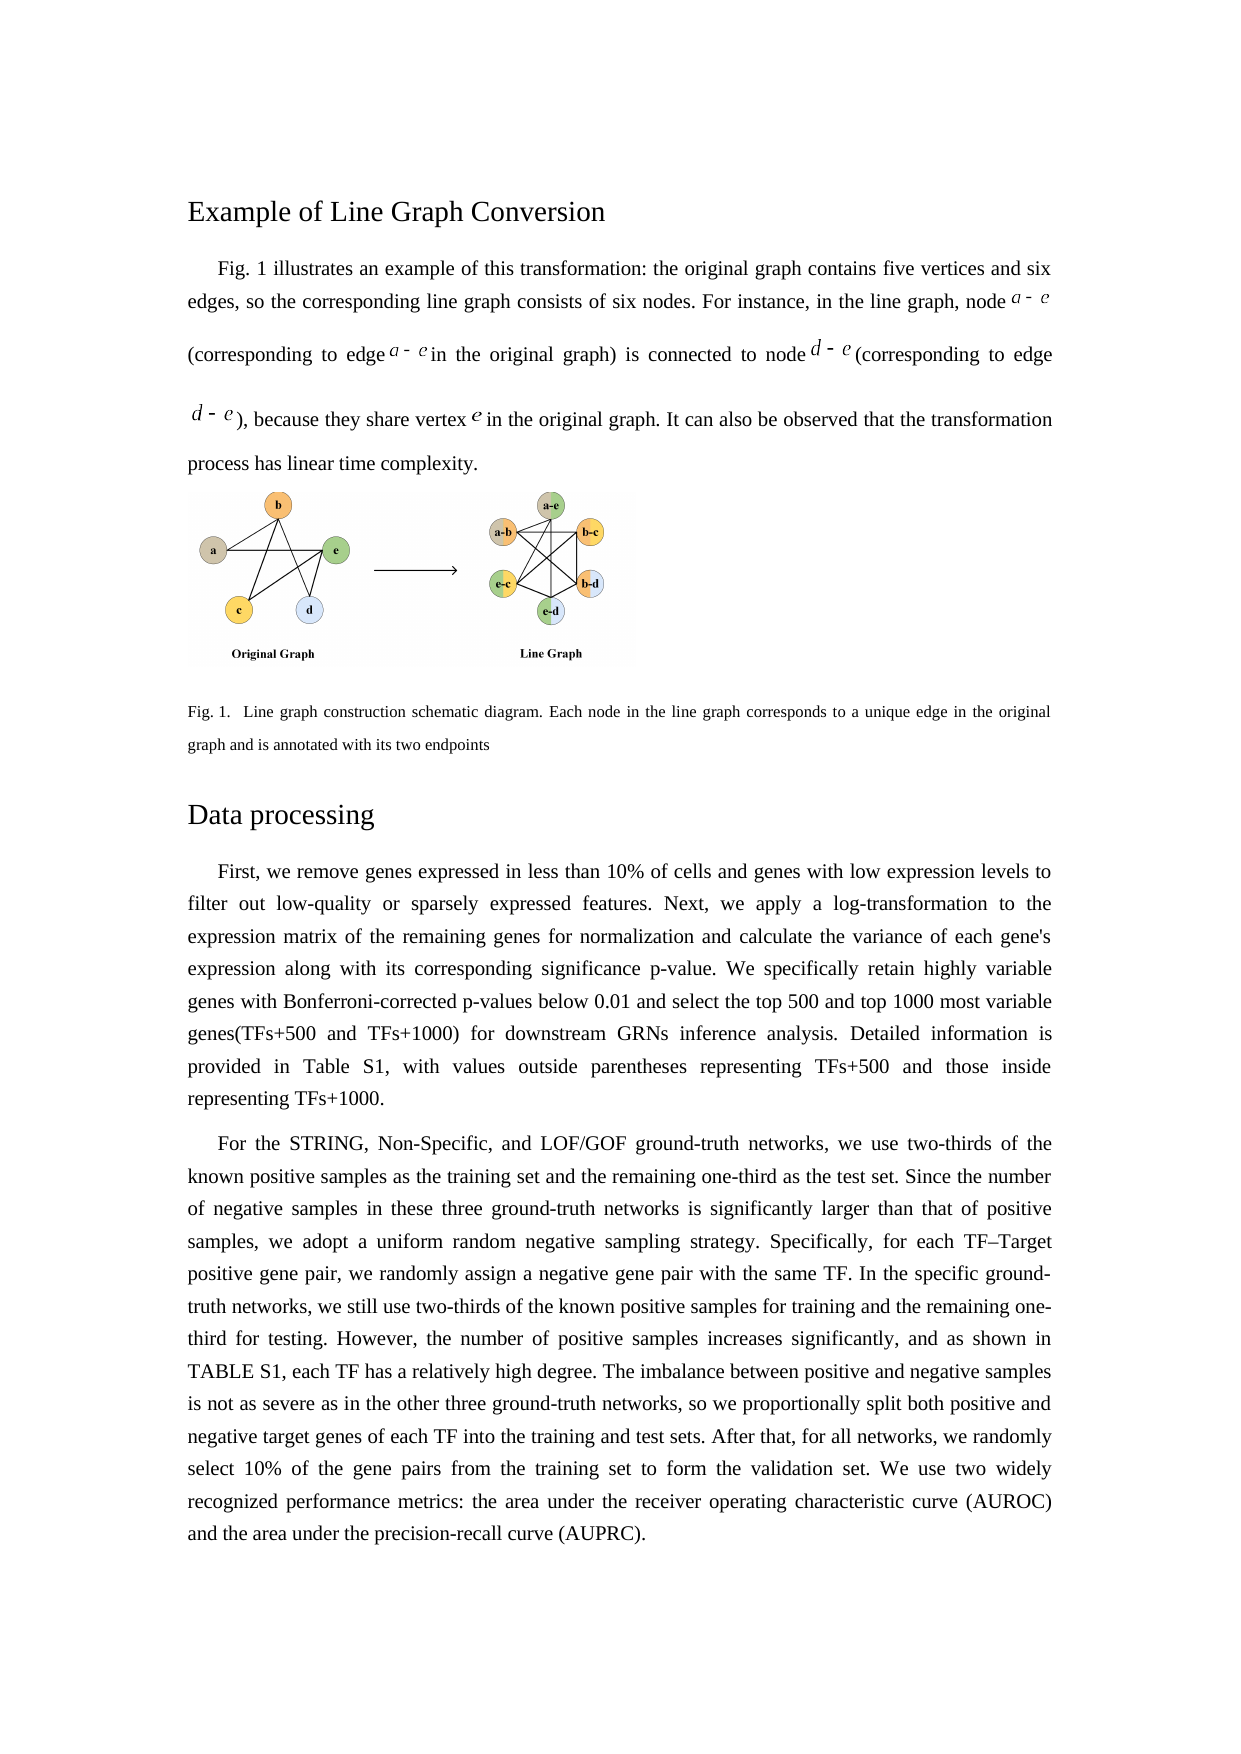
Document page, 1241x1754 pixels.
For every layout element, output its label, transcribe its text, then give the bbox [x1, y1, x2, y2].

text For the STRING, Non-Specific, and LOF/GOF ground-truth networks, we use two-thirds of the known positive samples as the training set and the remaining one-third as the test set. Since the number of negative samples in these three ground-truth networks is significantly larger than that of positive samples, we adopt a uniform random negative sampling strategy. Specifically, for each TF–Target positive gene pair, we randomly assign a negative gene pair with the same TF. In the specific ground-truth networks, we still use two-thirds of the known positive samples for training and the remaining one-third for testing. However, the number of positive samples increases significantly, and as shown in TABLE S1, each TF has a relatively high degree. The imbalance between positive and negative samples is not as severe as in the other three ground-truth networks, so we proportionally split both positive and negative target genes of each TF into the training and test sets. After that, for all networks, we randomly select 10% of the gene pairs from the training set to form the validation set. We use two widely recognized performance metrics: the area under the receiver operating characteristic curve (AUROC) and the area under the precision-recall curve (AUPRC). [187, 1127, 1053, 1549]
text First, we remove genes expressed in less than 10% of cells and genes with low expression levels to filter out low-quality or sparsely expressed features. Next, we apply a log-transformation to the expression matrix of the remaining genes for normalization and calculate the variance of each gene's expression along with its corresponding significance p-value. We specifically retain highly variable genes with Bonferroni-corrected p-values below 0.01 and select the top 500 and top 1000 most variable genes(TFs+500 and TFs+1000) for downstream GRNs inference analysis. Detailed information is provided in Table S1, with values outside parentheses representing TFs+500 and those inside representing TFs+1000. [187, 854, 1053, 1114]
subtitle Example of Line Graph Conversion [187, 179, 1053, 244]
text Fig. 1 illustrates an example of this transformation: the original graph contains five vertices and six edges, so the corresponding line graph consists of six nodes. For instance, in the line graph, node(corresponding to edgein the original graph) is connected to node(corresponding to edge), because they share vertexin the original graph. It can also be observed that the transformation process has linear time complexity. [187, 252, 1053, 479]
subtitle Data processing [187, 781, 1053, 846]
picture [187, 492, 637, 667]
text Line graph construction schematic diagram. Each node in the line graph corresponds to a unique edge in the original graph and is annotated with its two endpoints [187, 695, 1053, 760]
